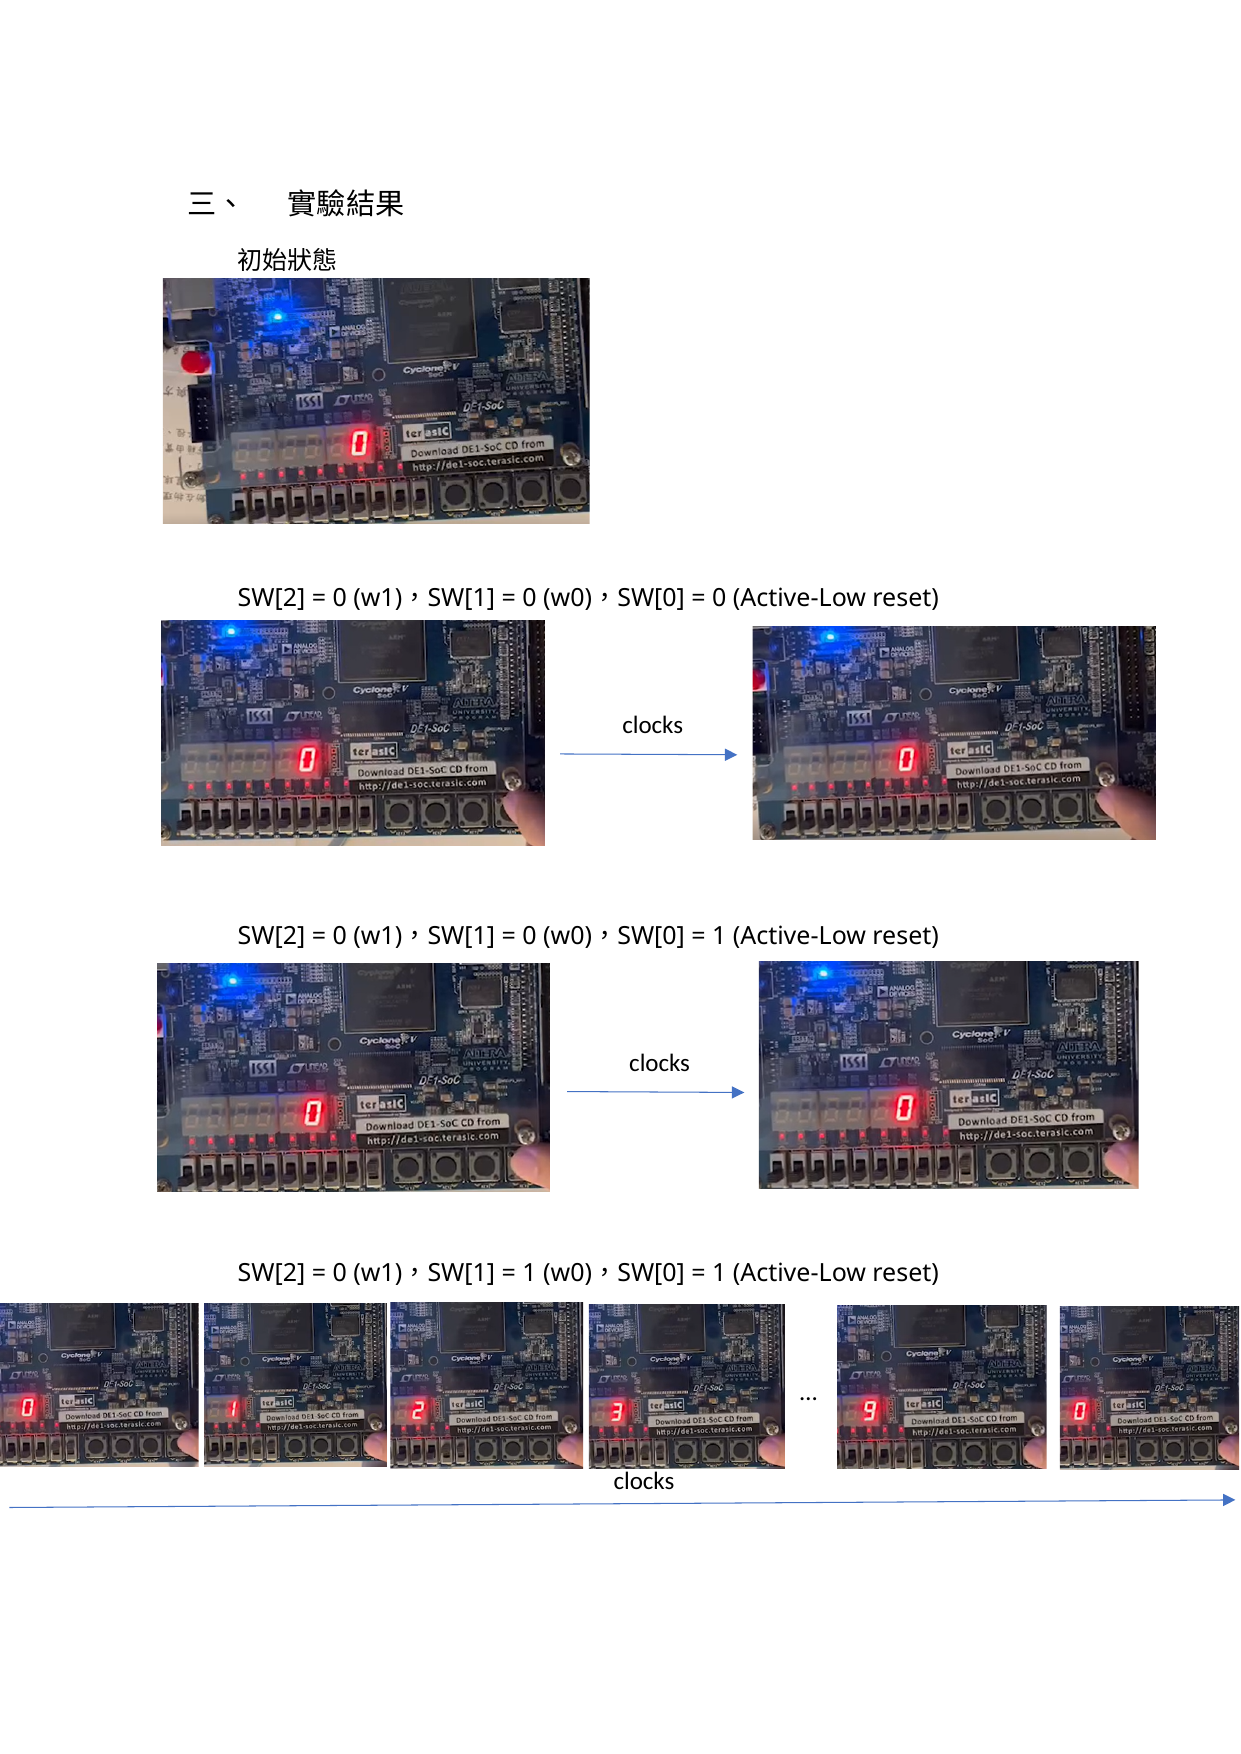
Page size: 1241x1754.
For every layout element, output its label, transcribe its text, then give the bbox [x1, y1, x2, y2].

list SW[2] = 0 (w1)，SW[1] = 0 (w0)，SW[0] = 1 (Active-Low reset) [237, 914, 1053, 952]
picture [1059, 1306, 1240, 1470]
list SW[2] = 0 (w1)，SW[1] = 1 (w0)，SW[0] = 1 (Active-Low reset) [237, 1252, 1053, 1289]
list SW[2] = 0 (w1)，SW[1] = 0 (w0)，SW[0] = 0 (Active-Low reset) [237, 577, 1053, 614]
list 實驗結果 [187, 164, 1053, 239]
picture [588, 1304, 785, 1469]
picture [162, 278, 590, 524]
picture [837, 1305, 1047, 1469]
picture [758, 961, 1139, 1189]
picture [161, 620, 545, 846]
picture [752, 626, 1156, 840]
picture [390, 1302, 584, 1469]
picture [204, 1303, 387, 1467]
list 初始狀態 [237, 239, 1053, 277]
picture [157, 963, 550, 1192]
picture [0, 1303, 199, 1467]
